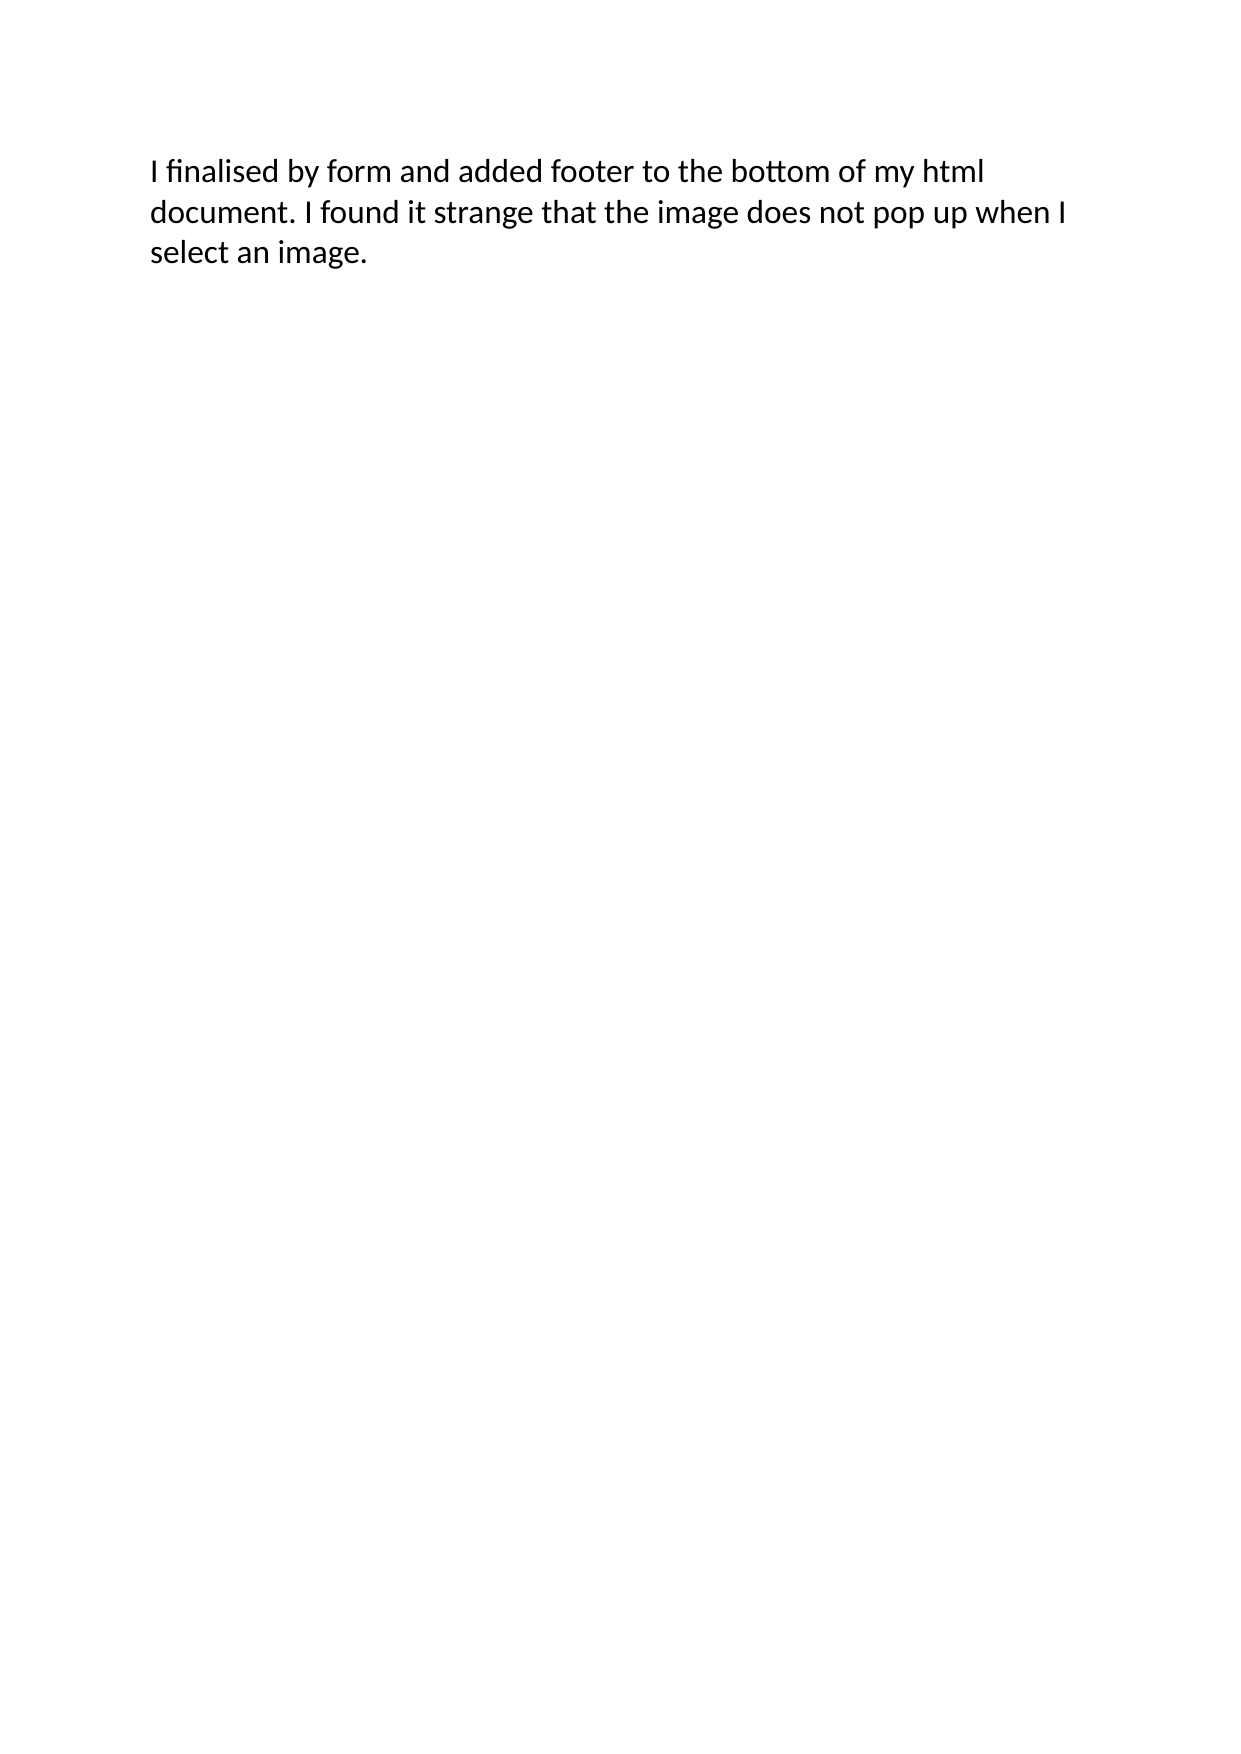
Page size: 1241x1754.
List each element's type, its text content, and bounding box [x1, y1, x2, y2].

text I finalised by form and added footer to the bottom of my html document. I found it strange that the image does not pop up when I select an image. [150, 150, 1090, 272]
